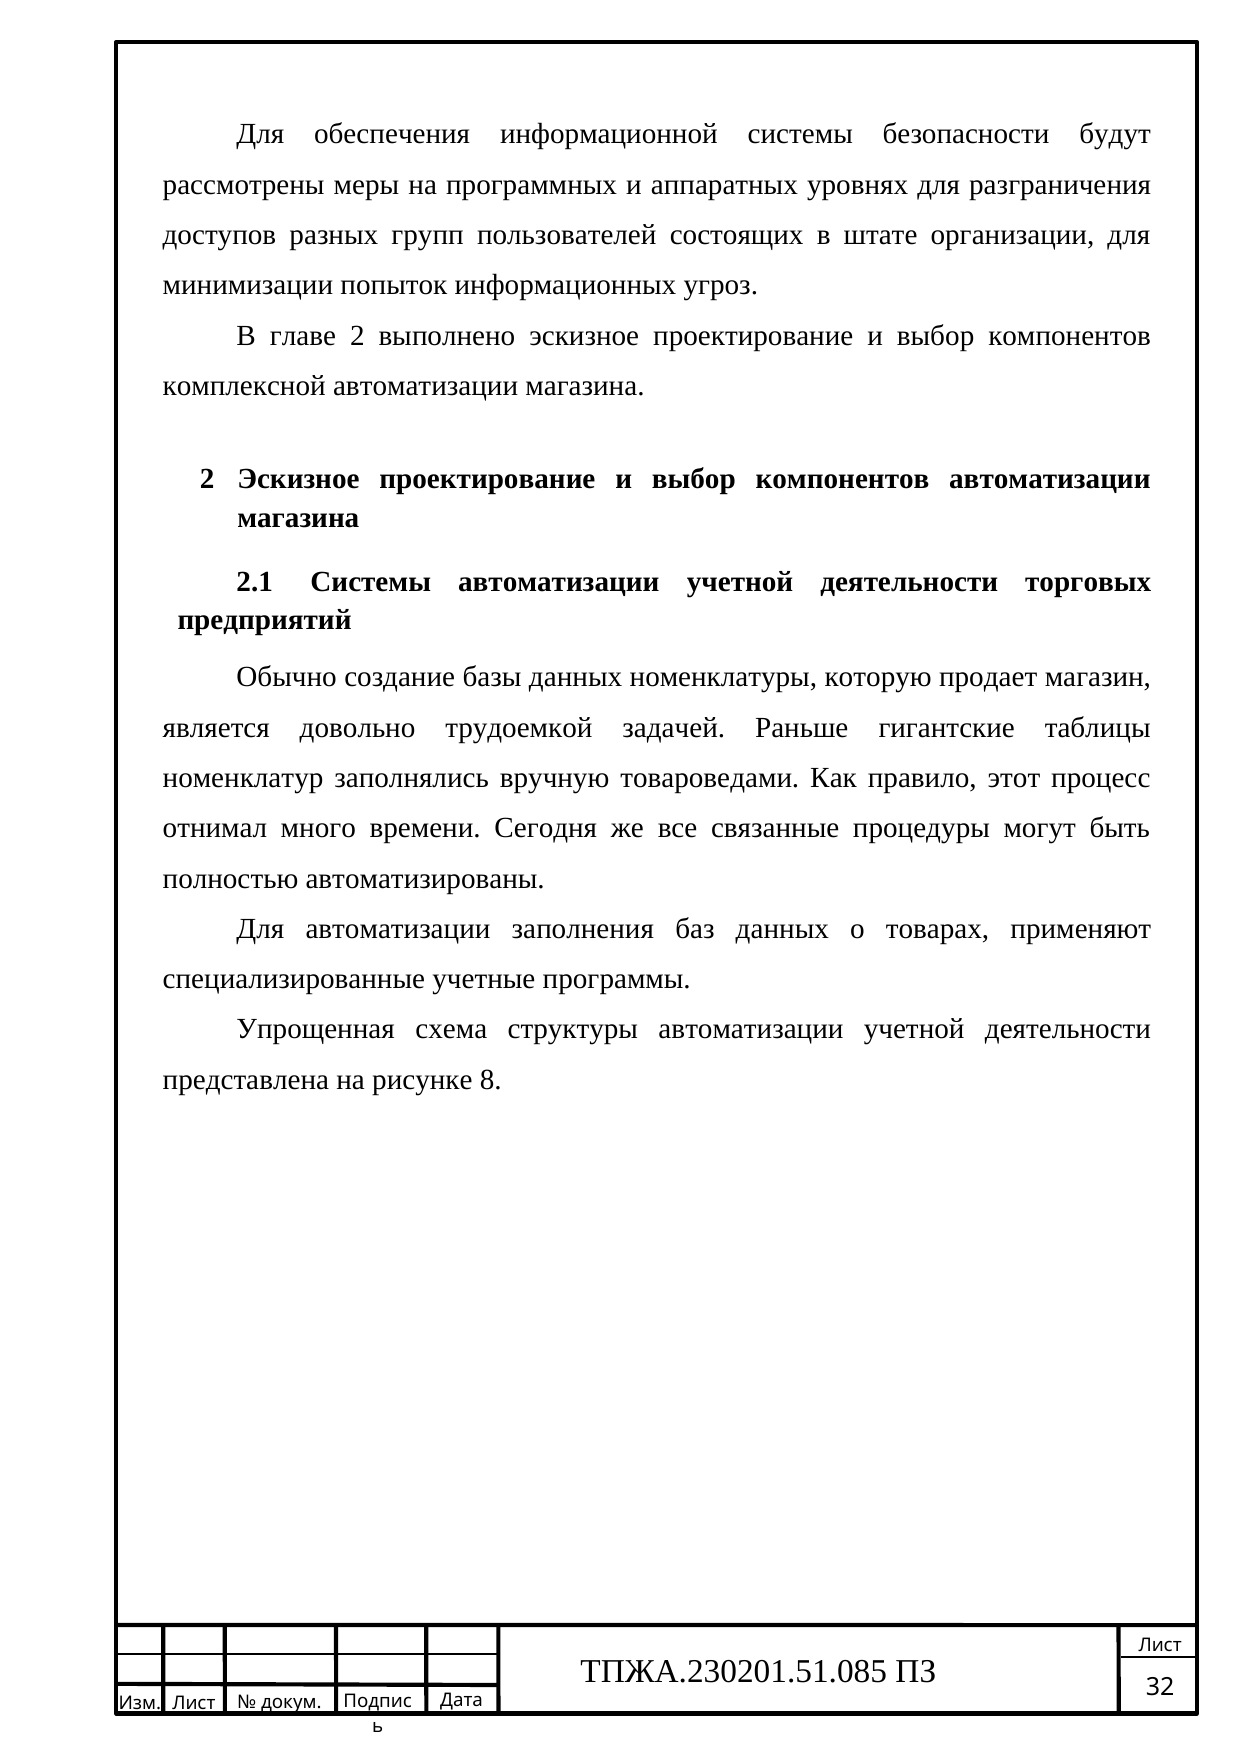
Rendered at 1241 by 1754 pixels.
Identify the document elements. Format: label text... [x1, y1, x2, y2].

text Для автоматизации заполнения баз данных о товарах, применяют специализированные учетные программы. [162, 911, 1152, 995]
text Упрощенная схема структуры автоматизации учетной деятельности представлена на рисунке 8. [162, 1012, 1152, 1096]
subtitle Эскизное проектирование и выбор компонентов автоматизации магазина [199, 462, 1152, 534]
text Обычно создание базы данных номенклатуры, которую продает магазин, является довольно трудоемкой задачей. Раньше гигантские таблицы номенклатур заполнялись вручную товароведами. Как правило, этот процесс отнимал много времени. Сегодня же все связанные процедуры могут быть полностью автоматизированы. [162, 659, 1152, 894]
subtitle Системы автоматизации учетной деятельности торговых предприятий [177, 564, 1152, 636]
text Для обеспечения информационной системы безопасности будут рассмотрены меры на программных и аппаратных уровнях для разграничения доступов разных групп пользователей состоящих в штате организации, для минимизации попыток информационных угроз. [162, 117, 1152, 301]
text В главе 2 выполнено эскизное проектирование и выбор компонентов комплексной автоматизации магазина. [162, 318, 1152, 402]
